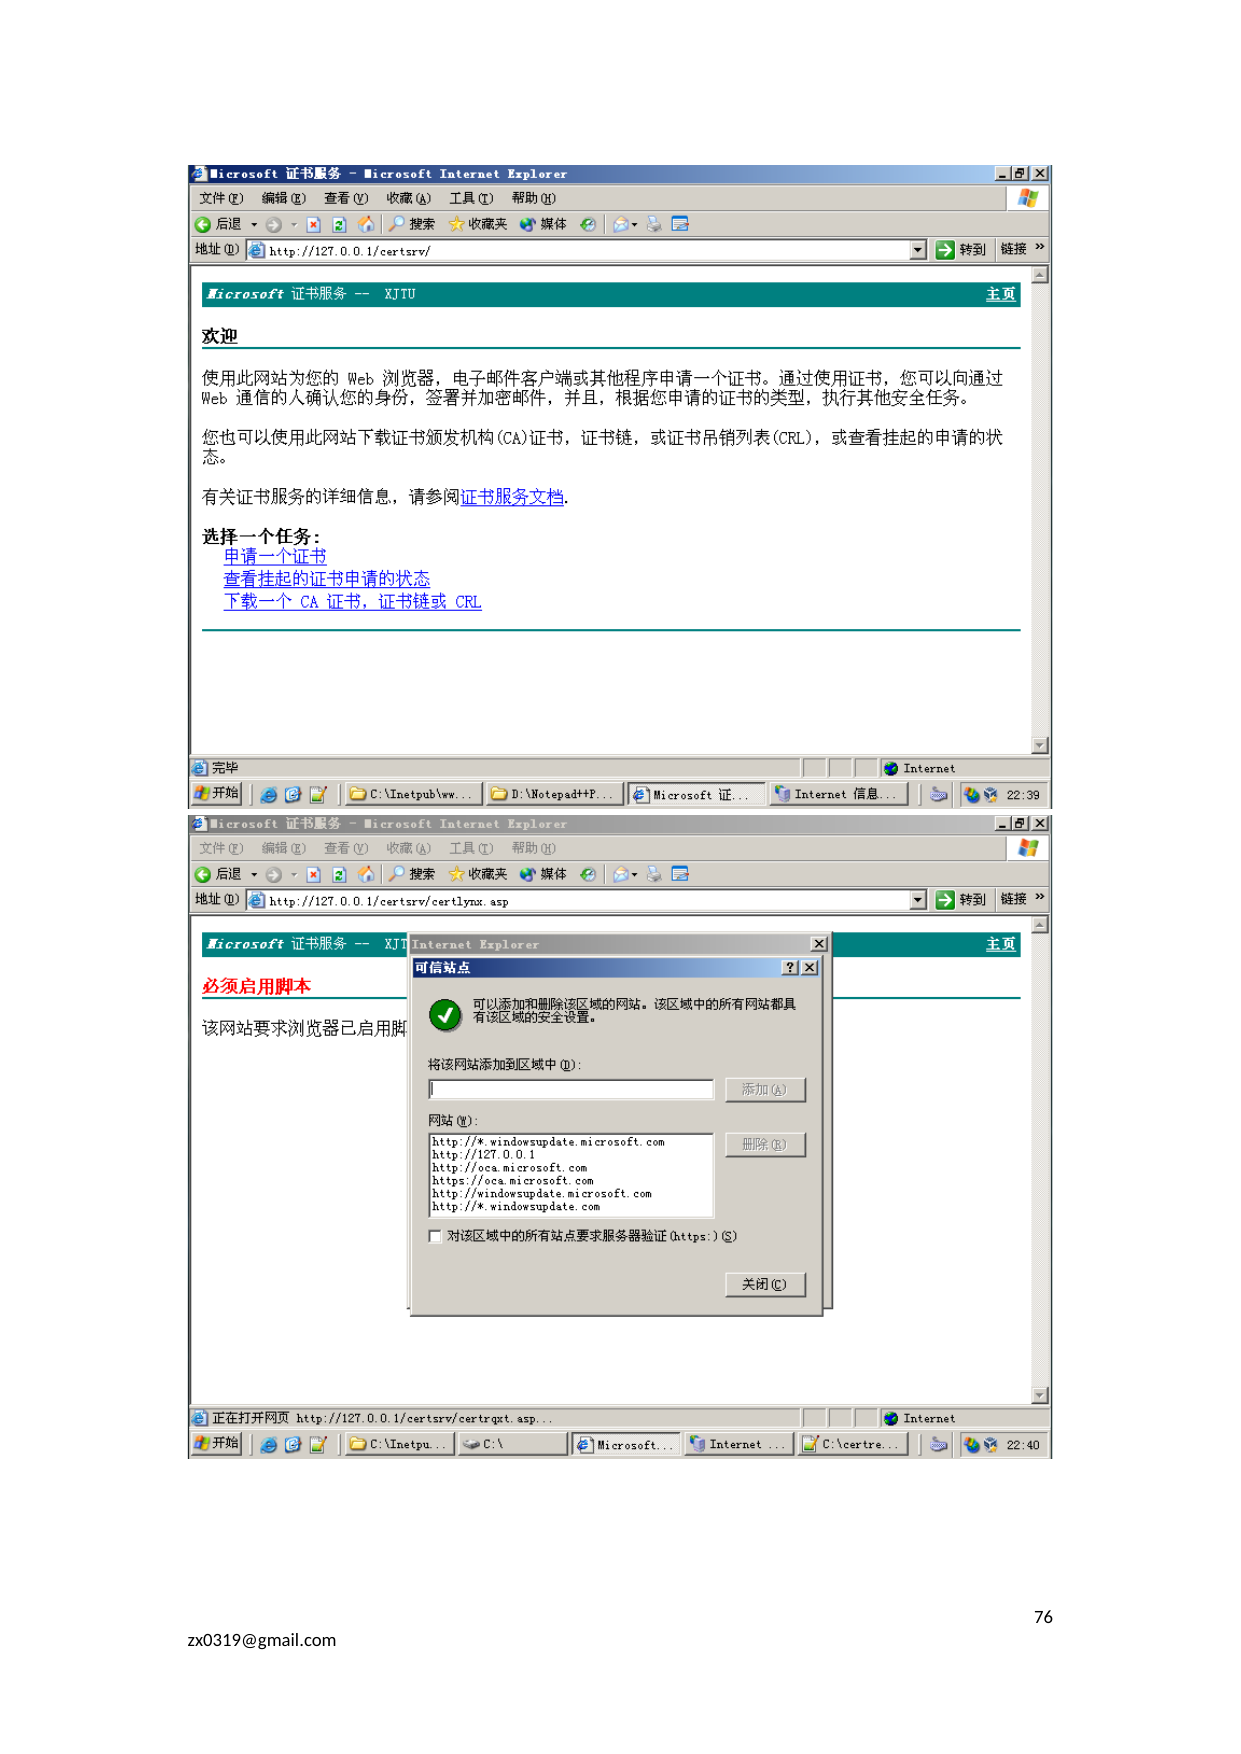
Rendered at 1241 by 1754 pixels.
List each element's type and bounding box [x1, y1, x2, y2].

picture [187, 815, 1053, 1459]
picture [187, 165, 1053, 809]
